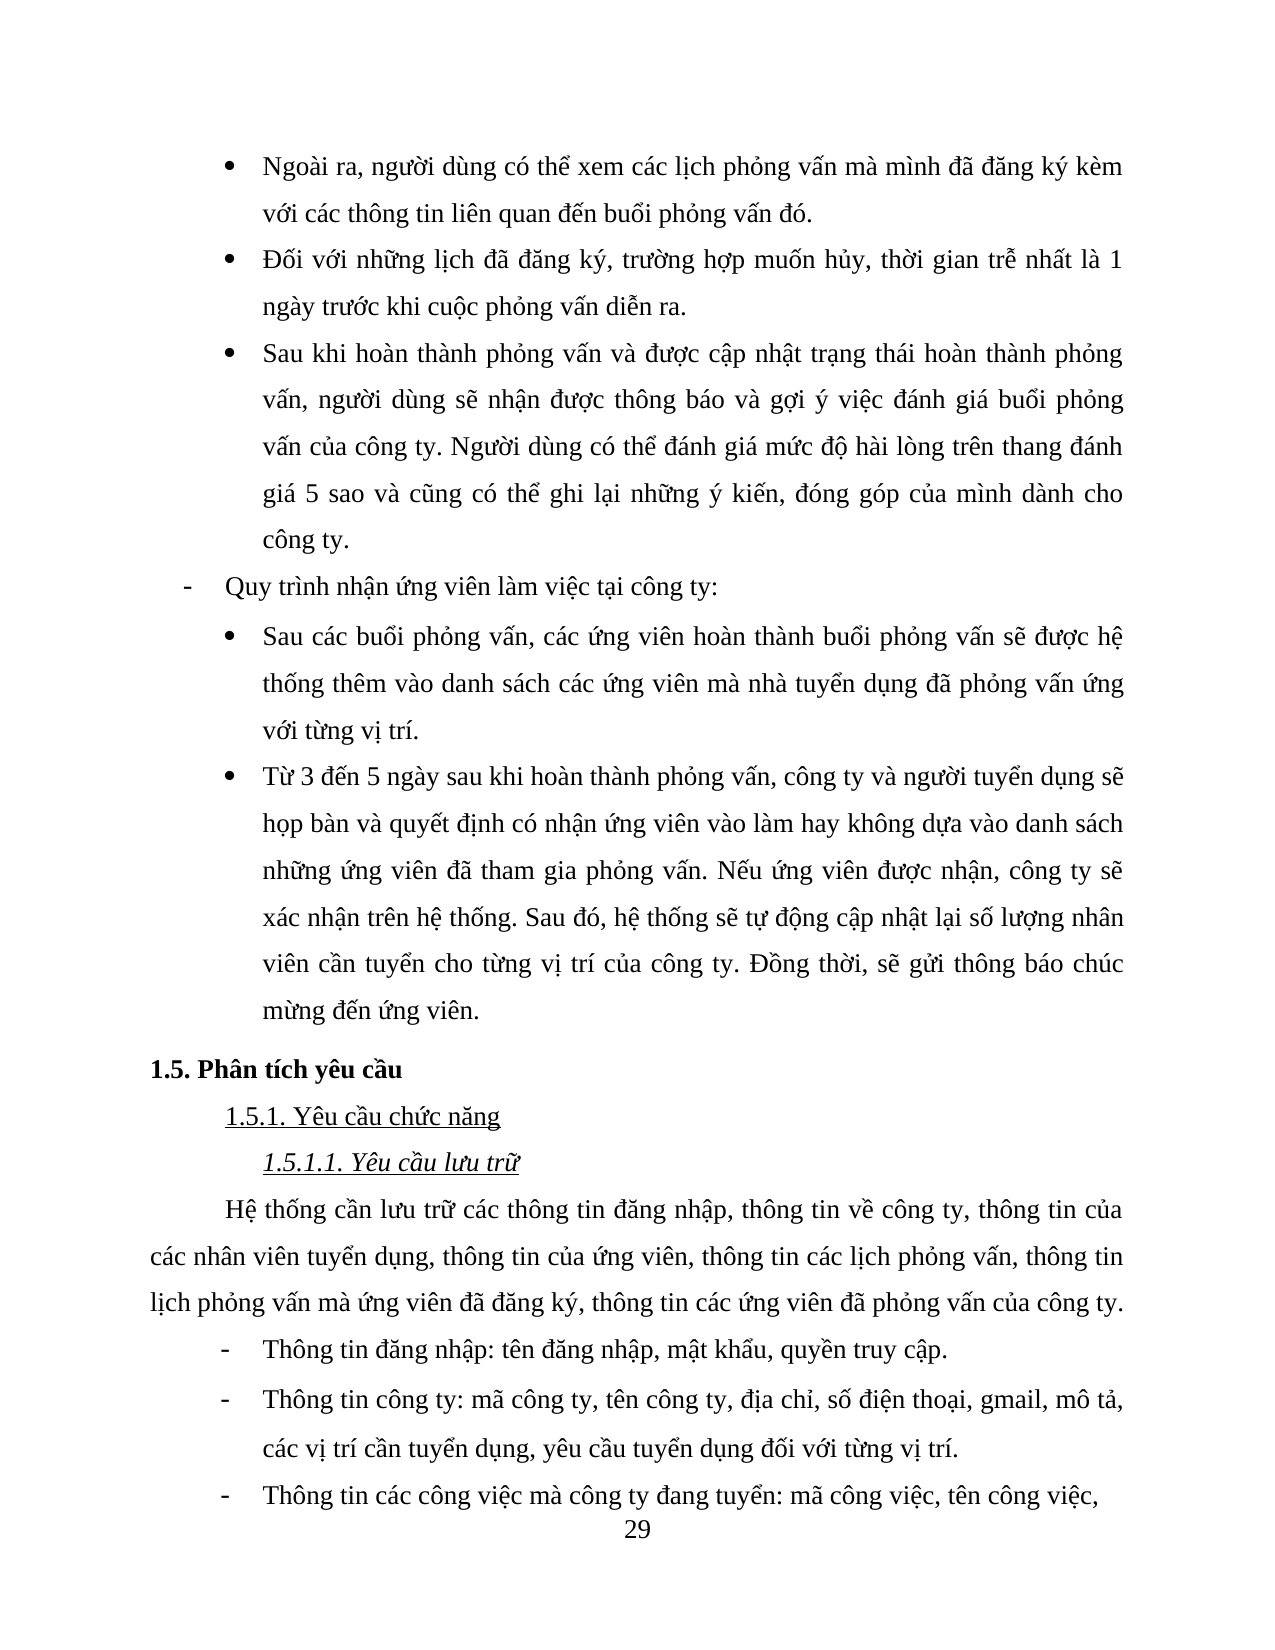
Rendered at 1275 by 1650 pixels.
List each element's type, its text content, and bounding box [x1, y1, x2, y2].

list Ngoài ra, người dùng có thể xem các lịch phỏng vấn mà mình đã đăng ký kèm với các thông tin liên quan đến buổi phỏng vấn đó. [225, 150, 1125, 228]
subtitle 1.5. Phân tích yêu cầu [150, 1053, 1125, 1084]
text Hệ thống cần lưu trữ các thông tin đăng nhập, thông tin về công ty, thông tin của các nhân viên tuyển dụng, thông tin của ứng viên, thông tin các lịch phỏng vấn, thông tin lịch phỏng vấn mà ứng viên đã đăng ký, thông tin các ứng viên đã phỏng vấn của công ty. [150, 1193, 1125, 1318]
list Sau khi hoàn thành phỏng vấn và được cập nhật trạng thái hoàn thành phỏng vấn, người dùng sẽ nhận được thông báo và gợi ý việc đánh giá buổi phỏng vấn của công ty. Người dùng có thể đánh giá mức độ hài lòng trên thang đánh giá 5 sao và cũng có thể ghi lại những ý kiến, đóng góp của mình dành cho công ty. [225, 337, 1125, 555]
list Sau các buổi phỏng vấn, các ứng viên hoàn thành buổi phỏng vấn sẽ được hệ thống thêm vào danh sách các ứng viên mà nhà tuyển dụng đã phỏng vấn ứng với từng vị trí. [225, 620, 1125, 745]
list Thông tin đăng nhập: tên đăng nhập, mật khẩu, quyền truy cập. [225, 1333, 1125, 1367]
list Thông tin các công việc mà công ty đang tuyển: mã công việc, tên công việc, [225, 1479, 1125, 1512]
subtitle 1.5.1. Yêu cầu chức năng [187, 1100, 1125, 1131]
list Từ 3 đến 5 ngày sau khi hoàn thành phỏng vấn, công ty và người tuyển dụng sẽ họp bàn và quyết định có nhận ứng viên vào làm hay không dựa vào danh sách những ứng viên đã tham gia phỏng vấn. Nếu ứng viên được nhận, công ty sẽ xác nhận trên hệ thống. Sau đó, hệ thống sẽ tự động cập nhật lại số lượng nhân viên cần tuyển cho từng vị trí của công ty. Đồng thời, sẽ gửi thông báo chúc mừng đến ứng viên. [225, 761, 1125, 1025]
list Đối với những lịch đã đăng ký, trường hợp muốn hủy, thời gian trễ nhất là 1 ngày trước khi cuộc phỏng vấn diễn ra. [225, 243, 1125, 321]
subtitle 1.5.1.1. Yêu cầu lưu trữ [262, 1146, 1125, 1178]
list Quy trình nhận ứng viên làm việc tại công ty: [187, 570, 1125, 604]
list Thông tin công ty: mã công ty, tên công ty, địa chỉ, số điện thoại, gmail, mô tả, các vị trí cần tuyển dụng, yêu cầu tuyển dụng đối với từng vị trí. [225, 1383, 1125, 1463]
